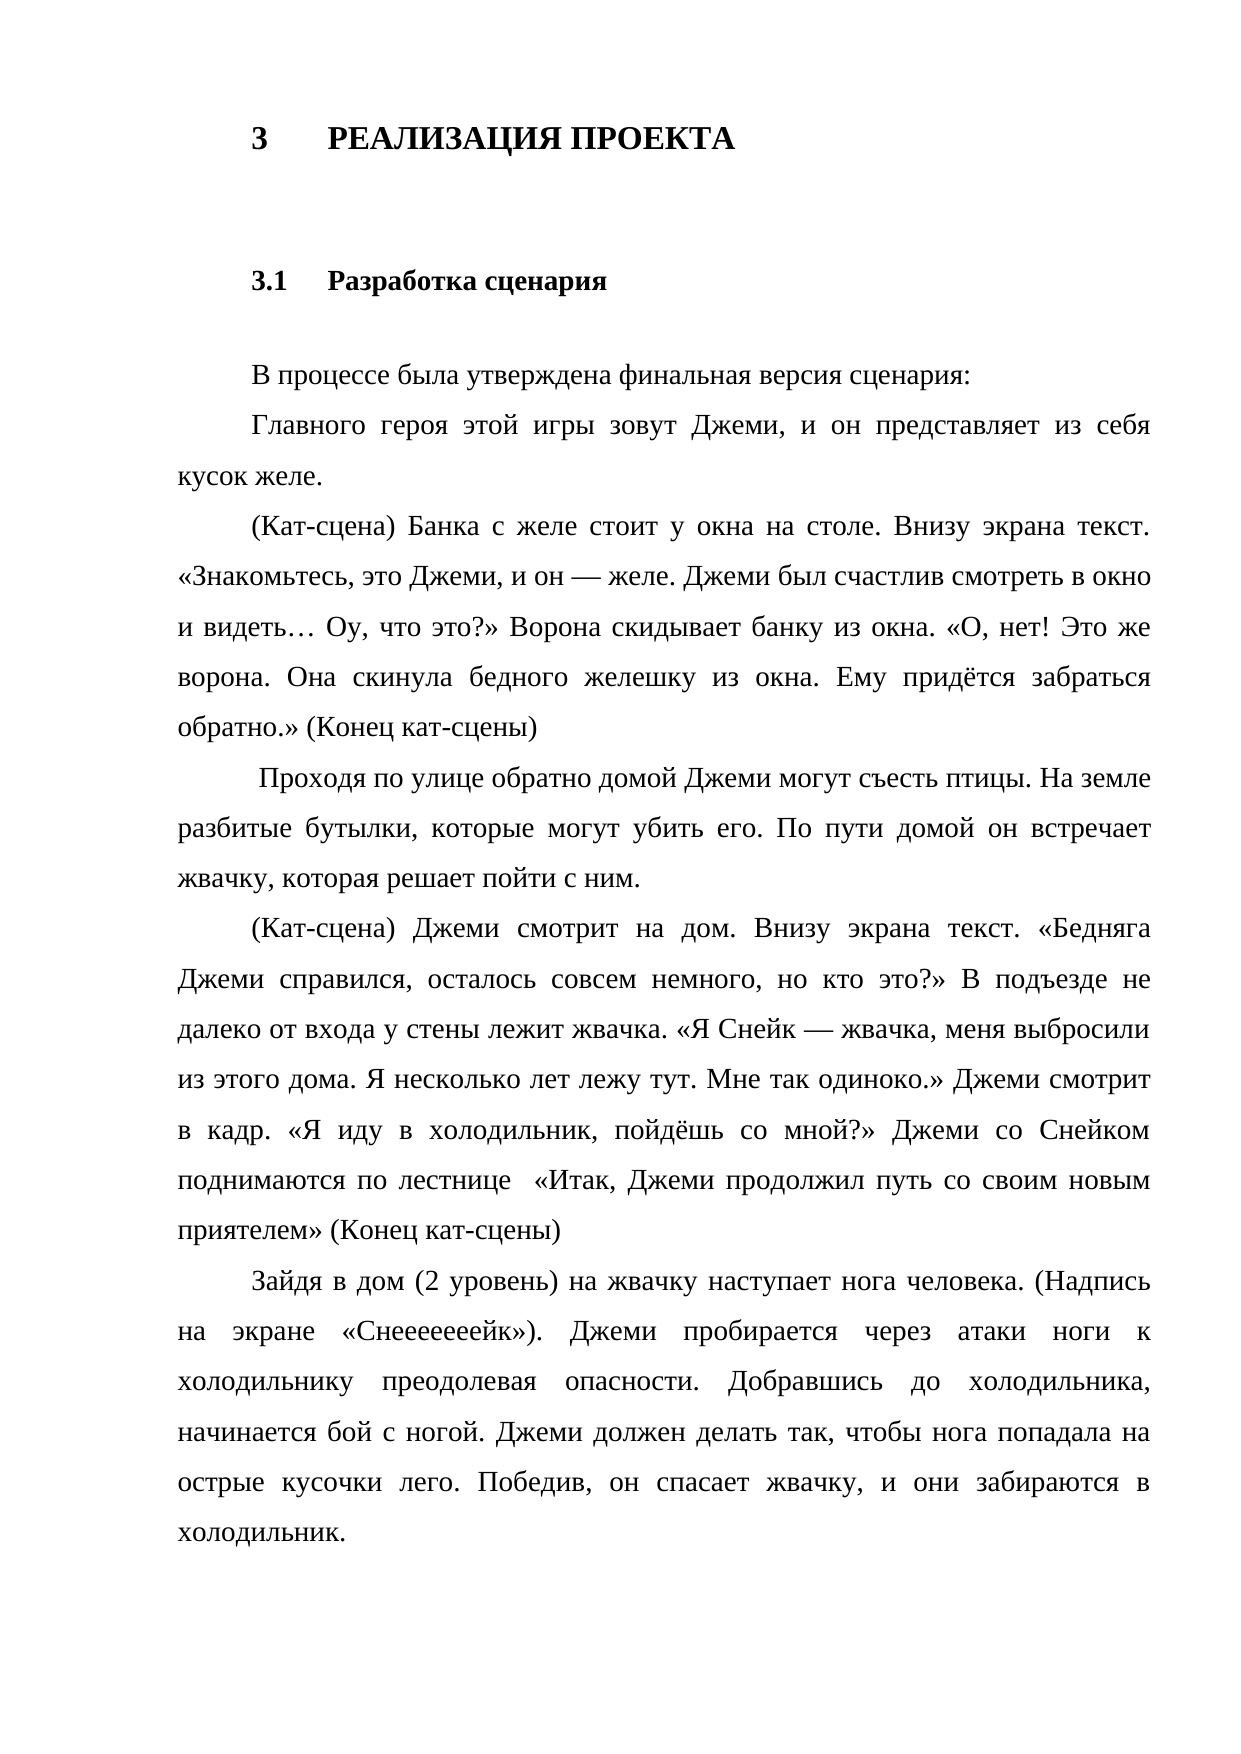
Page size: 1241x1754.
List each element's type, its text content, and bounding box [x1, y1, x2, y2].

text Проходя по улице обратно домой Джеми могут съесть птицы. На земле разбитые бутылки, которые могут убить его. По пути домой он встречает жвачку, которая решает пойти с ним. [177, 760, 1152, 894]
text (Кат-сцена) Джеми смотрит на дом. Внизу экрана текст. «Бедняга Джеми справился, осталось совсем немного, но кто это?» В подъезде не далеко от входа у стены лежит жвачка. «Я Снейк — жвачка, меня выбросили из этого дома. Я несколько лет лежу тут. Мне так одиноко.» Джеми смотрит в кадр. «Я иду в холодильник, пойдёшь со мной?» Джеми со Снейком поднимаются по лестнице «Итак, Джеми продолжил путь со своим новым приятелем» (Конец кат-сцены) [177, 911, 1152, 1246]
text Зайдя в дом (2 уровень) на жвачку наступает нога человека. (Надпись на экране «Снееееееейк»). Джеми пробирается через атаки ноги к холодильнику преодолевая опасности. Добравшись до холодильника, начинается бой с ногой. Джеми должен делать так, чтобы нога попадала на острые кусочки лего. Победив, он спасает жвачку, и они забираются в холодильник. [177, 1263, 1152, 1548]
text 3.1 Разработка сценария [177, 263, 1152, 297]
text В процессе была утверждена финальная версия сценария: [177, 357, 1152, 391]
text (Кат-сцена) Банка с желе стоит у окна на столе. Внизу экрана текст. «Знакомьтесь, это Джеми, и он — желе. Джеми был счастлив смотреть в окно и видеть… Оу, что это?» Ворона скидывает банку из окна. «О, нет! Это же ворона. Она скинула бедного желешку из окна. Ему придётся забраться обратно.» (Конец кат-сцены) [177, 508, 1152, 743]
text Главного героя этой игры зовут Джеми, и он представляет из себя кусок желе. [177, 407, 1152, 491]
text 3 Реализация проекта [177, 118, 1152, 156]
